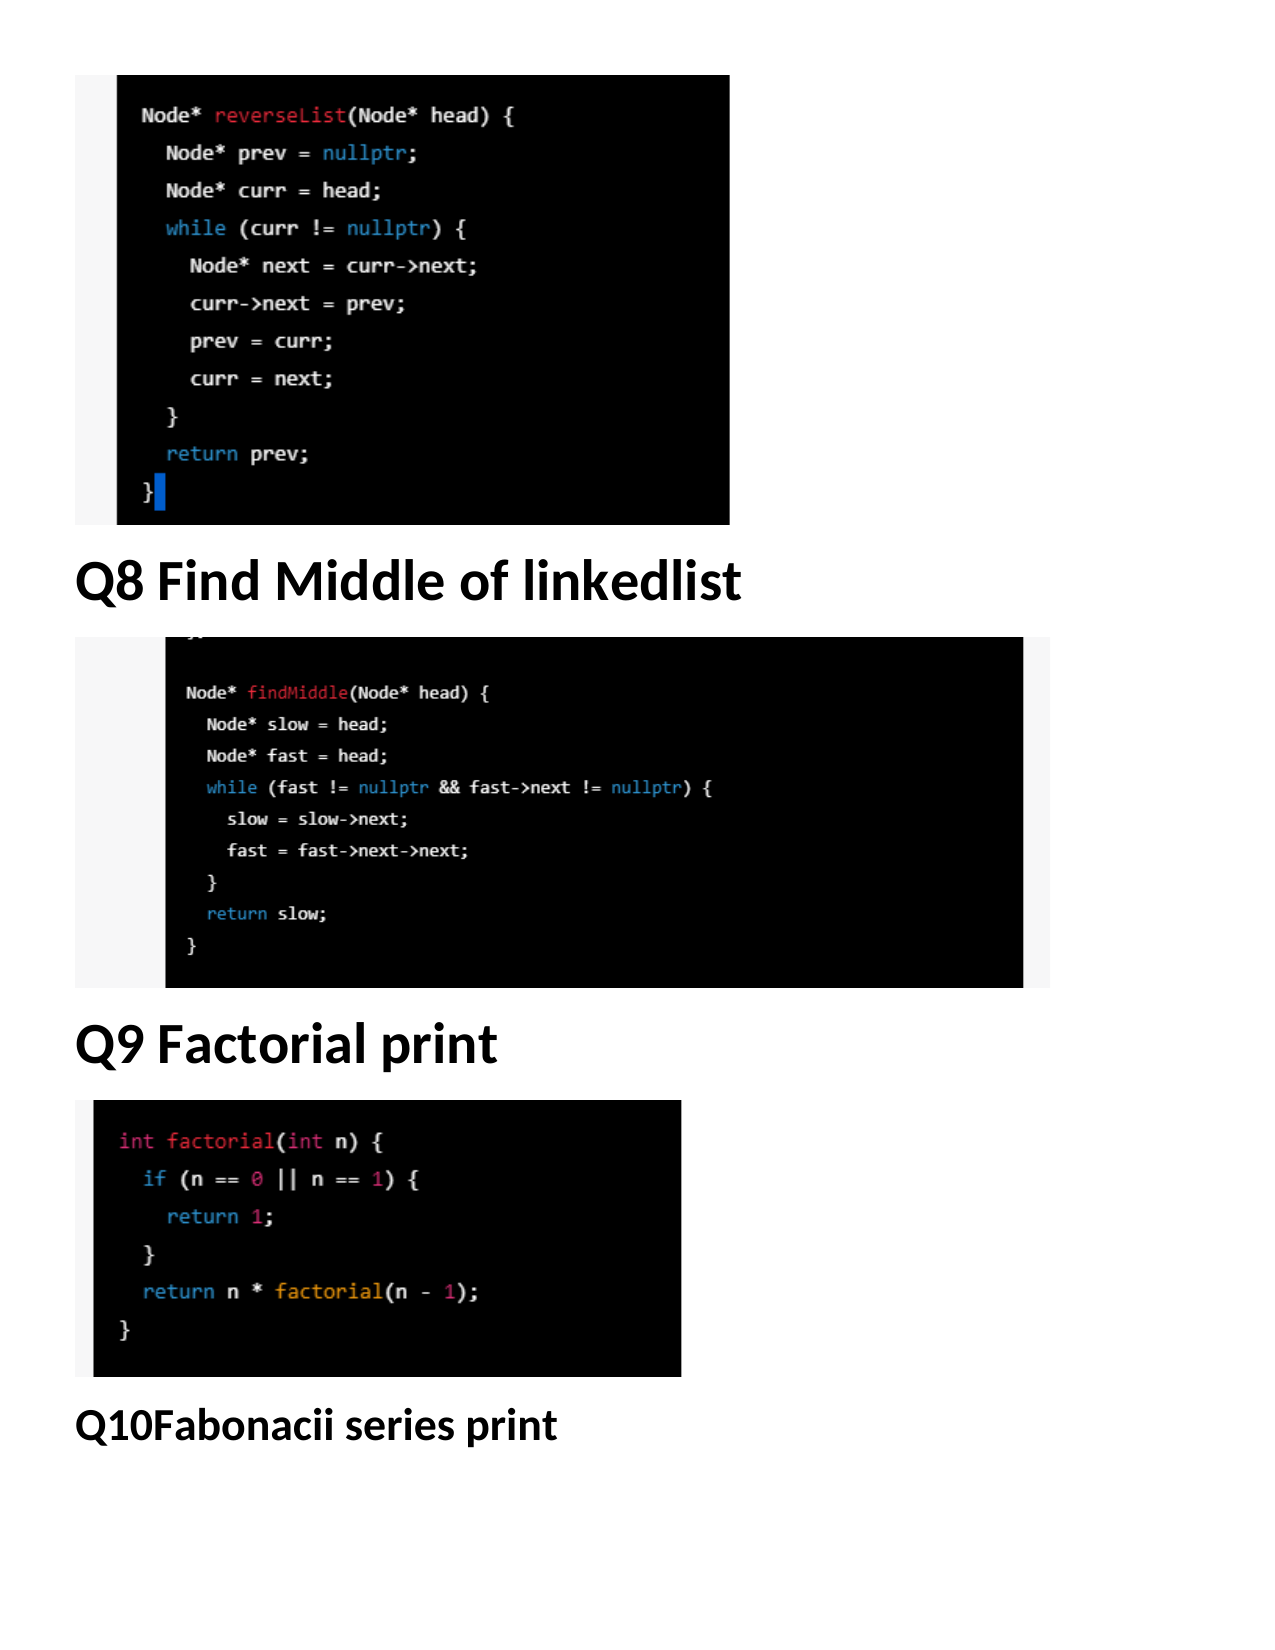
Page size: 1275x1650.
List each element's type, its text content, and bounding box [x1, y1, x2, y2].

text Q9 Factorial print [75, 1007, 1200, 1078]
picture [75, 637, 1050, 988]
text Q10Fabonacii series print [75, 1396, 1200, 1452]
picture [75, 1100, 682, 1377]
picture [75, 75, 730, 525]
text Q8 Find Middle of linkedlist [75, 544, 1200, 615]
